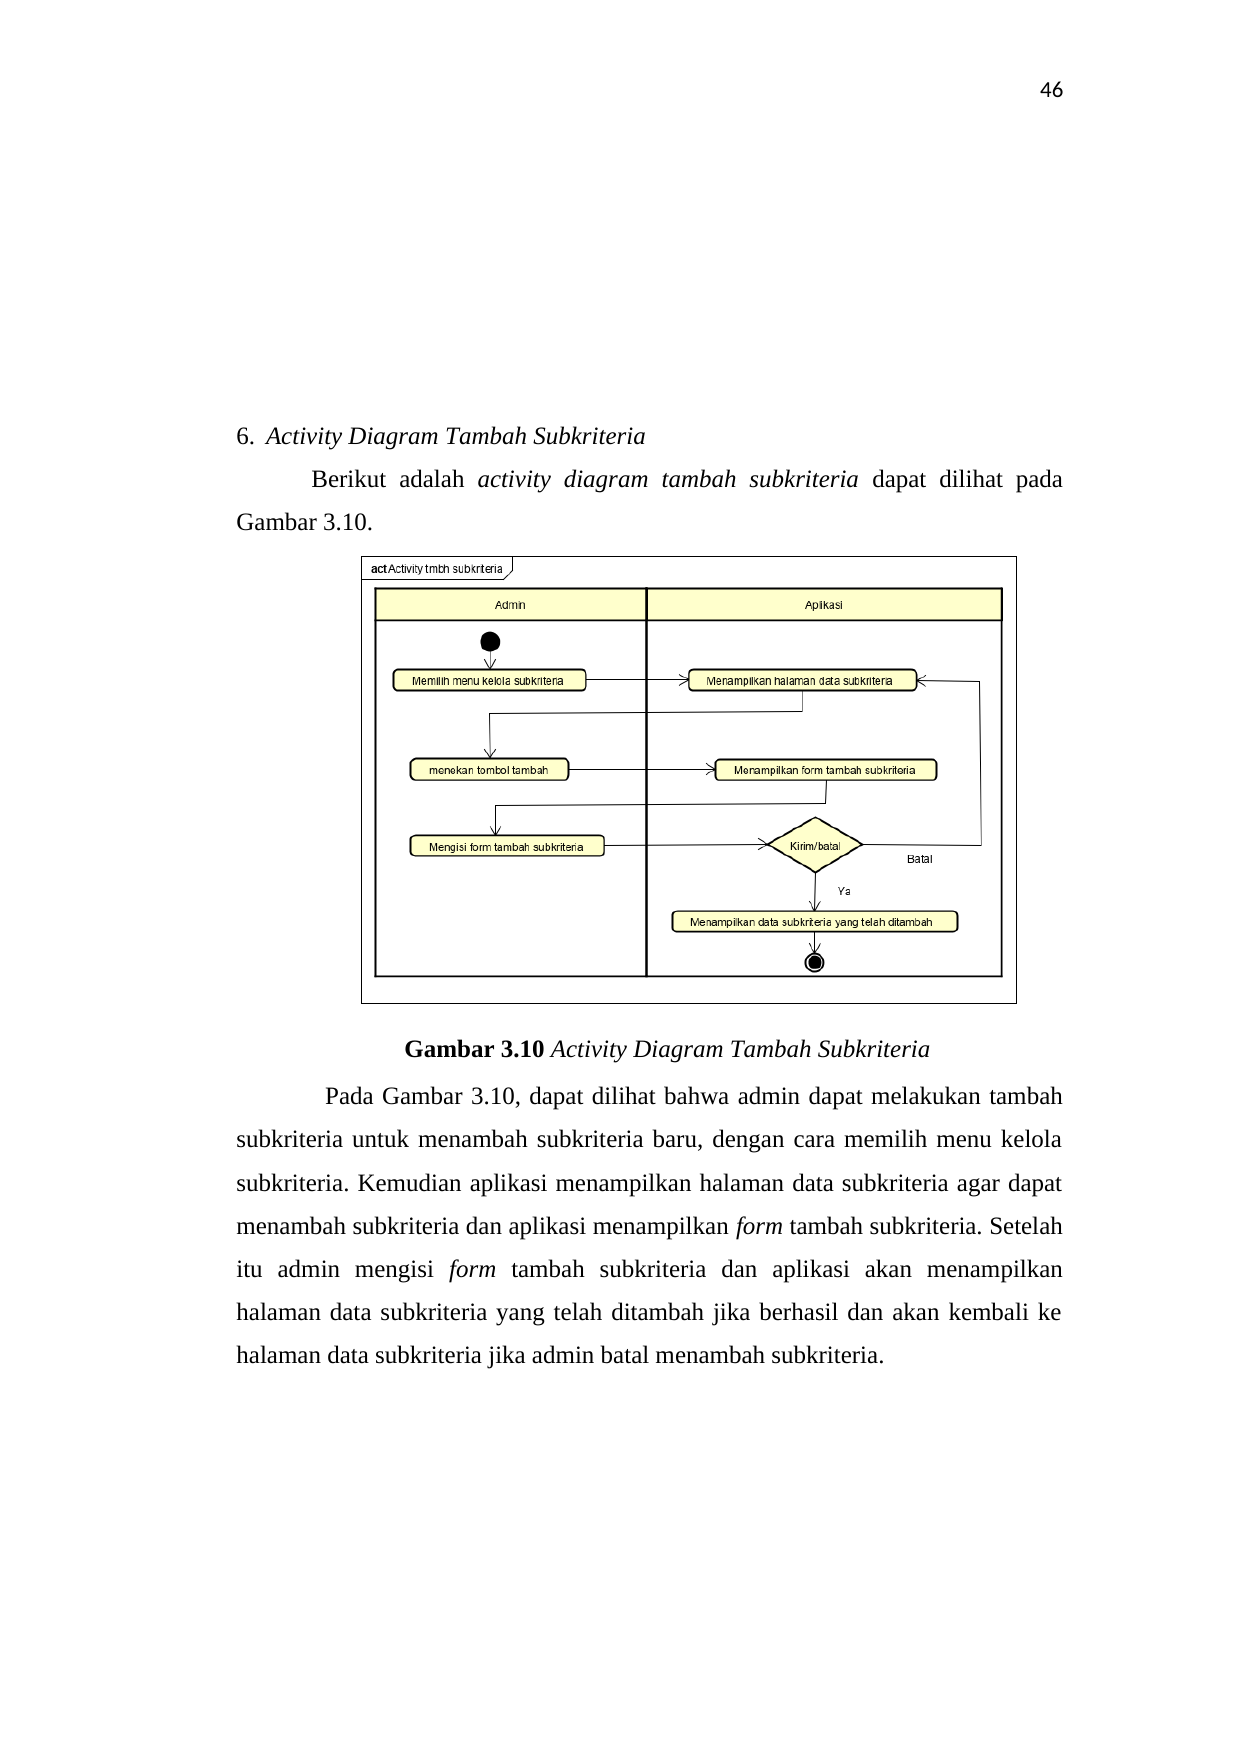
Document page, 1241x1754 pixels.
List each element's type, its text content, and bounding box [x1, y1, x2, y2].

list Berikut adalah activity diagram tambah subkriteria dapat dilihat pada Gambar 3.10. [236, 464, 1063, 536]
picture [356, 550, 1019, 1008]
text Gambar 3.10 Activity Diagram Tambah Subkriteria [274, 1034, 1063, 1062]
list Activity Diagram Tambah Subkriteria [236, 421, 1063, 450]
list Pada Gambar 3.10, dapat dilihat bahwa admin dapat melakukan tambah subkriteria untuk menambah subkriteria baru, dengan cara memilih menu kelola subkriteria. Kemudian aplikasi menampilkan halaman data subkriteria agar dapat menambah subkriteria dan aplikasi menampilkan form tambah subkriteria. Setelah itu admin mengisi form tambah subkriteria dan aplikasi akan menampilkan halaman data subkriteria yang telah ditambah jika berhasil dan akan kembali ke halaman data subkriteria jika admin batal menambah subkriteria. [236, 1081, 1063, 1369]
